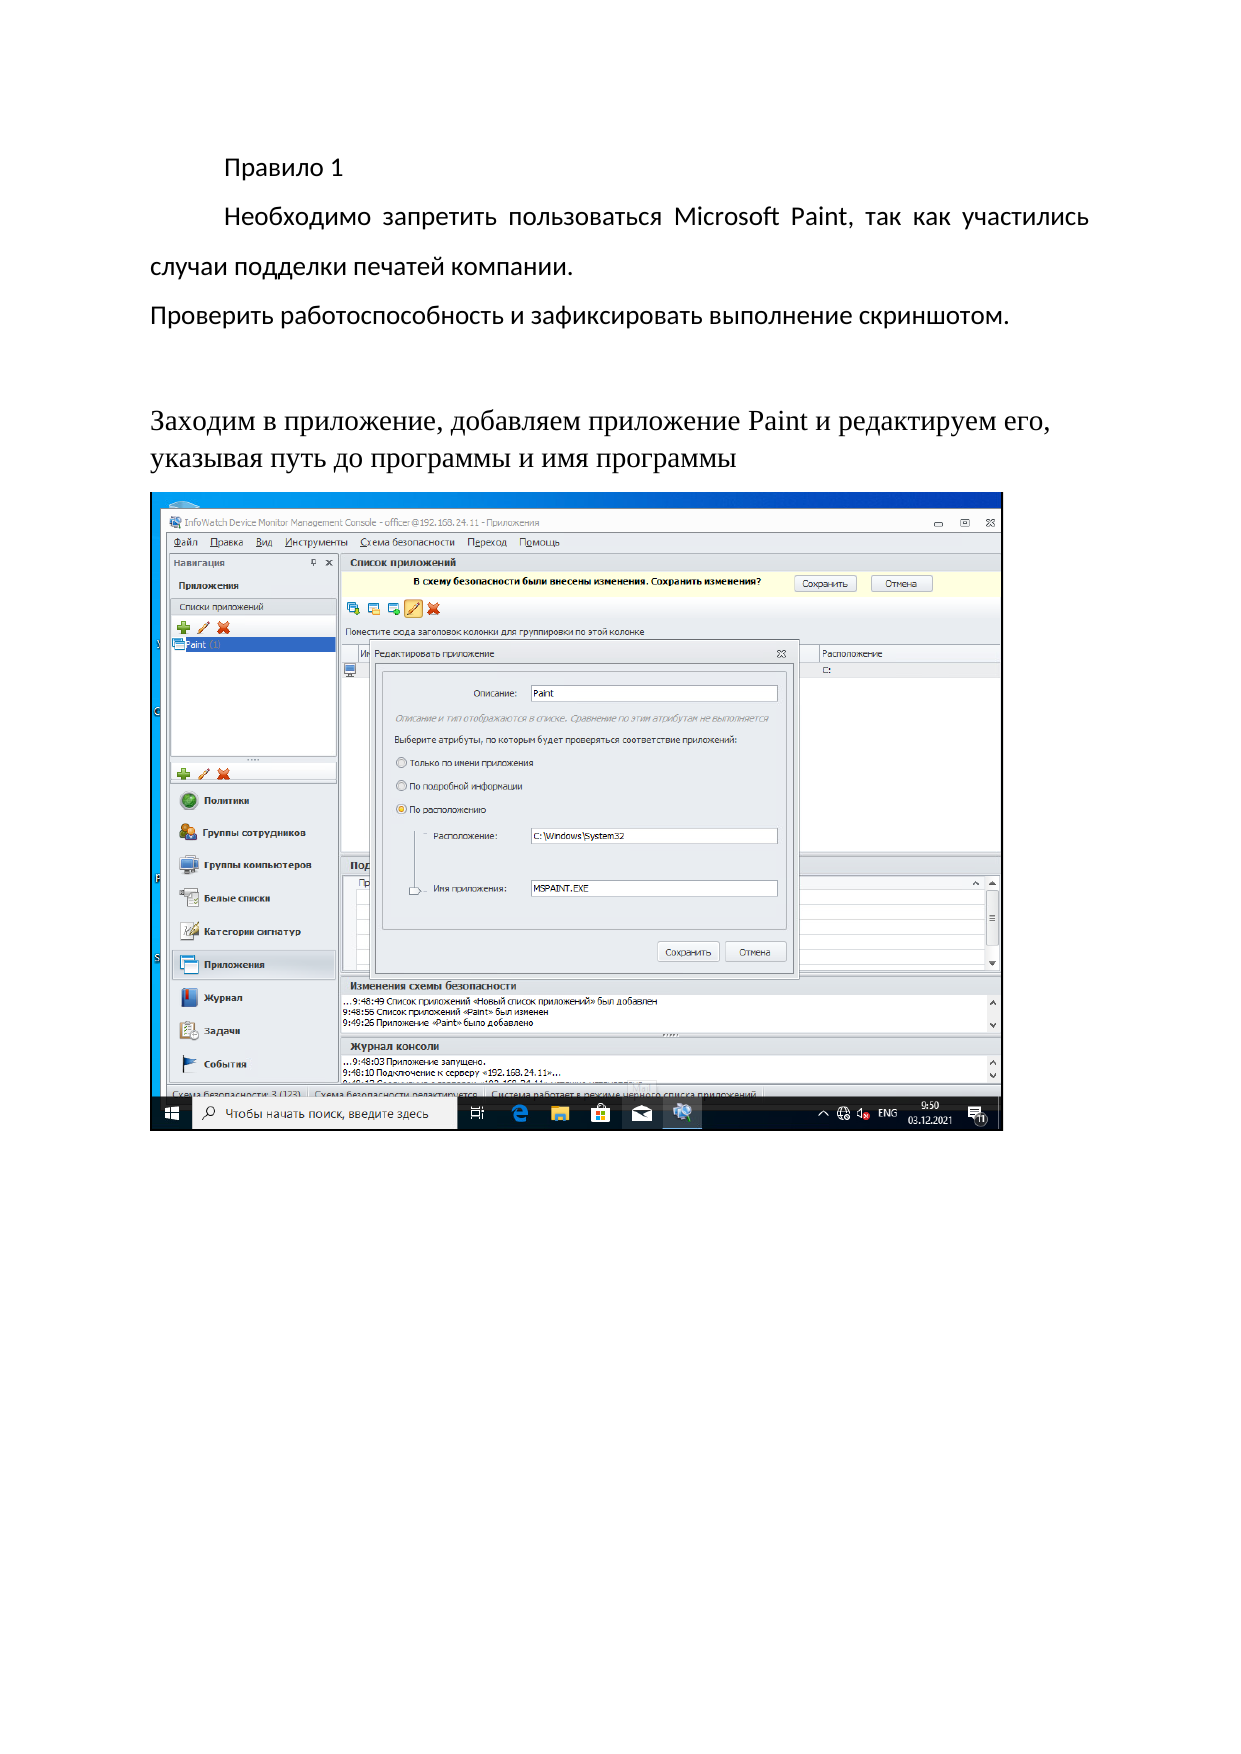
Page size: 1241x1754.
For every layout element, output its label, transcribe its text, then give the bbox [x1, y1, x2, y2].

picture [150, 492, 1004, 1131]
text Проверить работоспособность и зафиксировать выполнение скриншотом. [150, 298, 1090, 331]
text Правило 1 [150, 150, 1090, 183]
text Заходим в приложение, добавляем приложение Paint и редактируем его, указывая путь до программы и имя программы [150, 403, 1090, 473]
text Необходимо запретить пользоваться Microsoft Paint, так как участились случаи подделки печатей компании. [150, 199, 1090, 282]
